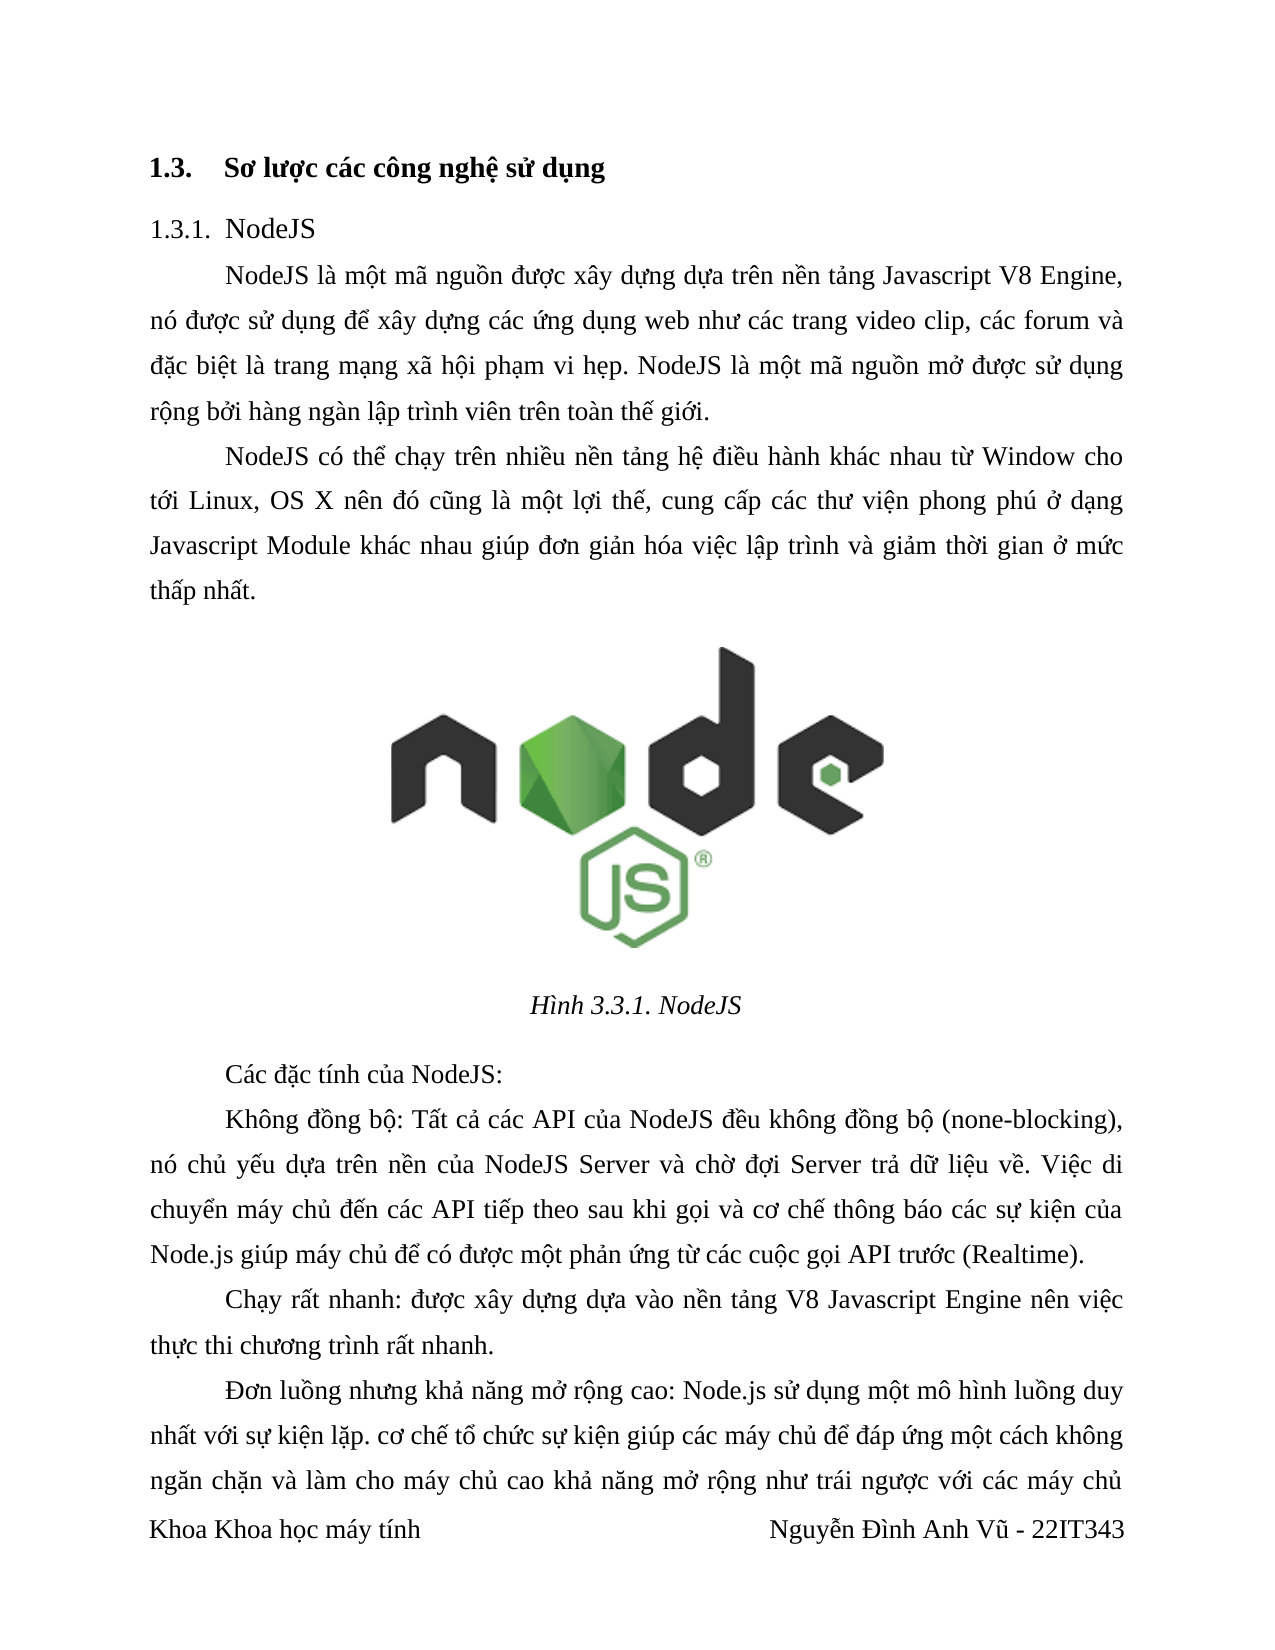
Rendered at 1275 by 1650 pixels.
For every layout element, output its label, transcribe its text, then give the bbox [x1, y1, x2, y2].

text NodeJS có thể chạy trên nhiều nền tảng hệ điều hành khác nhau từ Window cho tới Linux, OS X nên đó cũng là một lợi thế, cung cấp các thư viện phong phú ở dạng Javascript Module khác nhau giúp đơn giản hóa việc lập trình và giảm thời gian ở mức thấp nhất. [149, 440, 1125, 605]
picture [391, 647, 884, 948]
subtitle Sơ lược các công nghệ sử dụng [148, 150, 1125, 183]
text Không đồng bộ: Tất cả các API của NodeJS đều không đồng bộ (none-blocking), nó chủ yếu dựa trên nền của NodeJS Server và chờ đợi Server trả dữ liệu về. Việc di chuyển máy chủ đến các API tiếp theo sau khi gọi và cơ chế thông báo các sự kiện của Node.js giúp máy chủ để có được một phản ứng từ các cuộc gọi API trước (Realtime). [150, 1103, 1125, 1270]
subtitle NodeJS [150, 211, 1125, 244]
text NodeJS là một mã nguồn được xây dựng dựa trên nền tảng Javascript V8 Engine, nó được sử dụng để xây dựng các ứng dụng web như các trang video clip, các forum và đặc biệt là trang mạng xã hội phạm vi hẹp. NodeJS là một mã nguồn mở được sử dụng rộng bởi hàng ngàn lập trình viên trên toàn thế giới. [150, 259, 1125, 426]
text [150, 1374, 1125, 1495]
text Các đặc tính của NodeJS: [150, 1058, 1125, 1089]
text Chạy rất nhanh: được xây dựng dựa vào nền tảng V8 Javascript Engine nên việc thực thi chương trình rất nhanh. [150, 1284, 1125, 1360]
